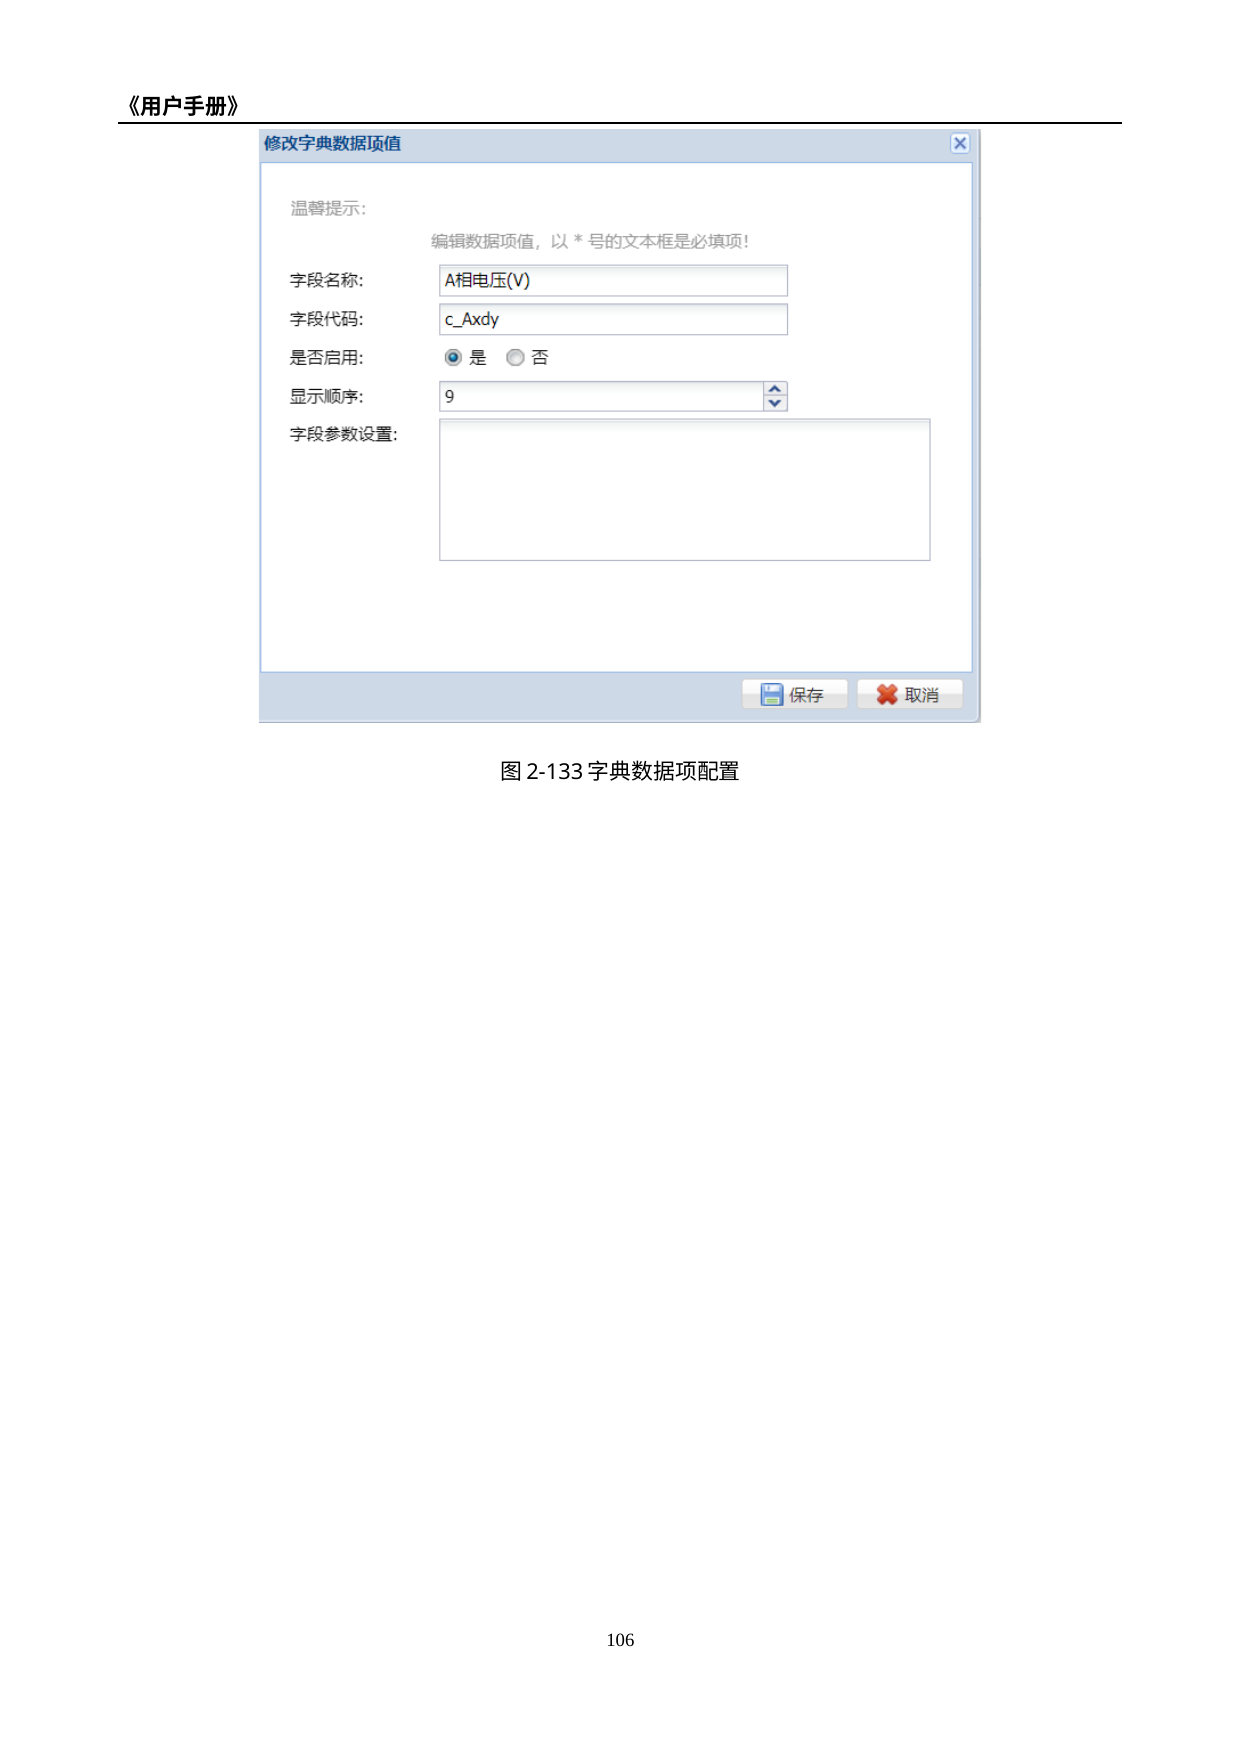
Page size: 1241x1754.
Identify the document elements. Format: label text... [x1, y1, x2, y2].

text 图2-133字典数据项配置 [118, 753, 1122, 787]
picture [258, 129, 982, 723]
